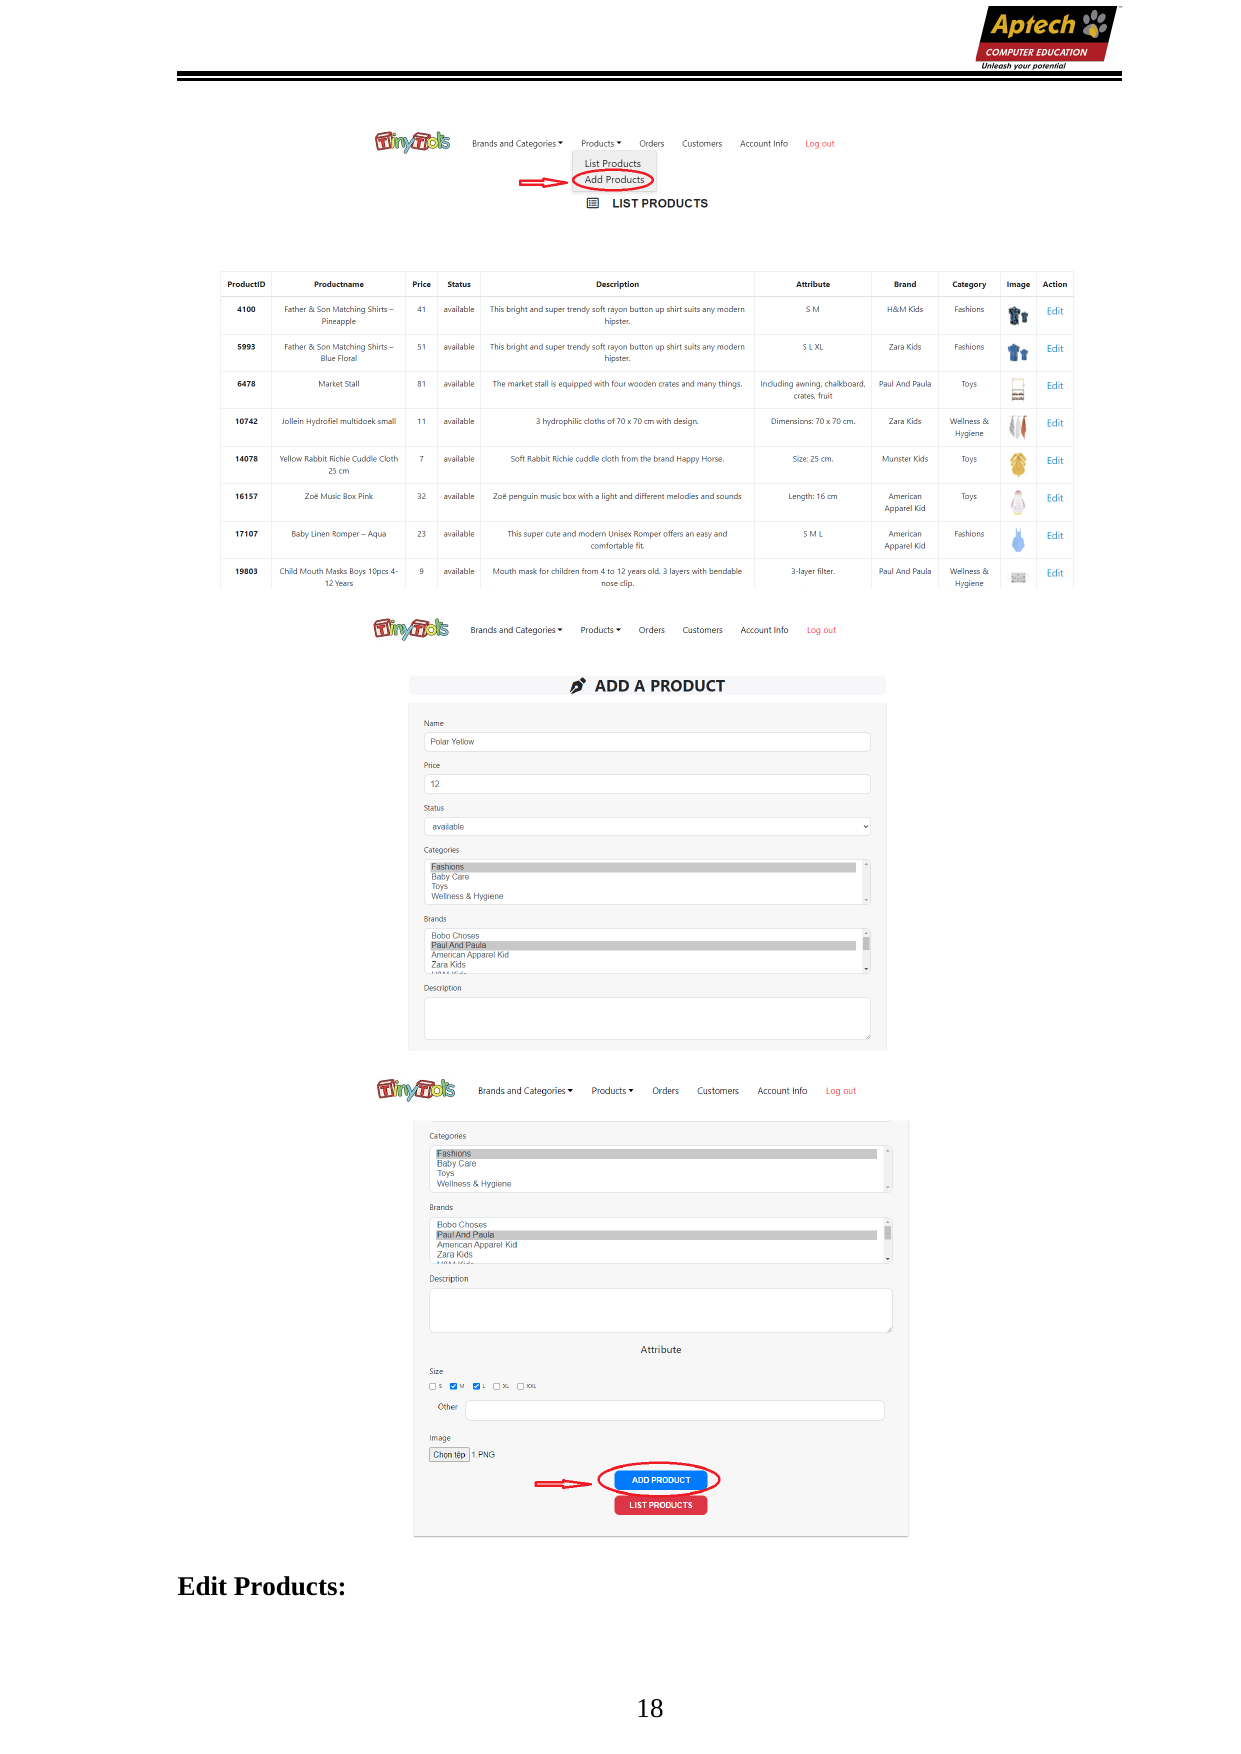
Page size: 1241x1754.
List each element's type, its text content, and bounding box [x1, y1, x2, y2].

picture [177, 118, 1118, 589]
text Edit Products: [177, 1570, 1122, 1601]
picture [177, 603, 1118, 1051]
picture [177, 1065, 1118, 1555]
picture [975, 6, 1123, 70]
